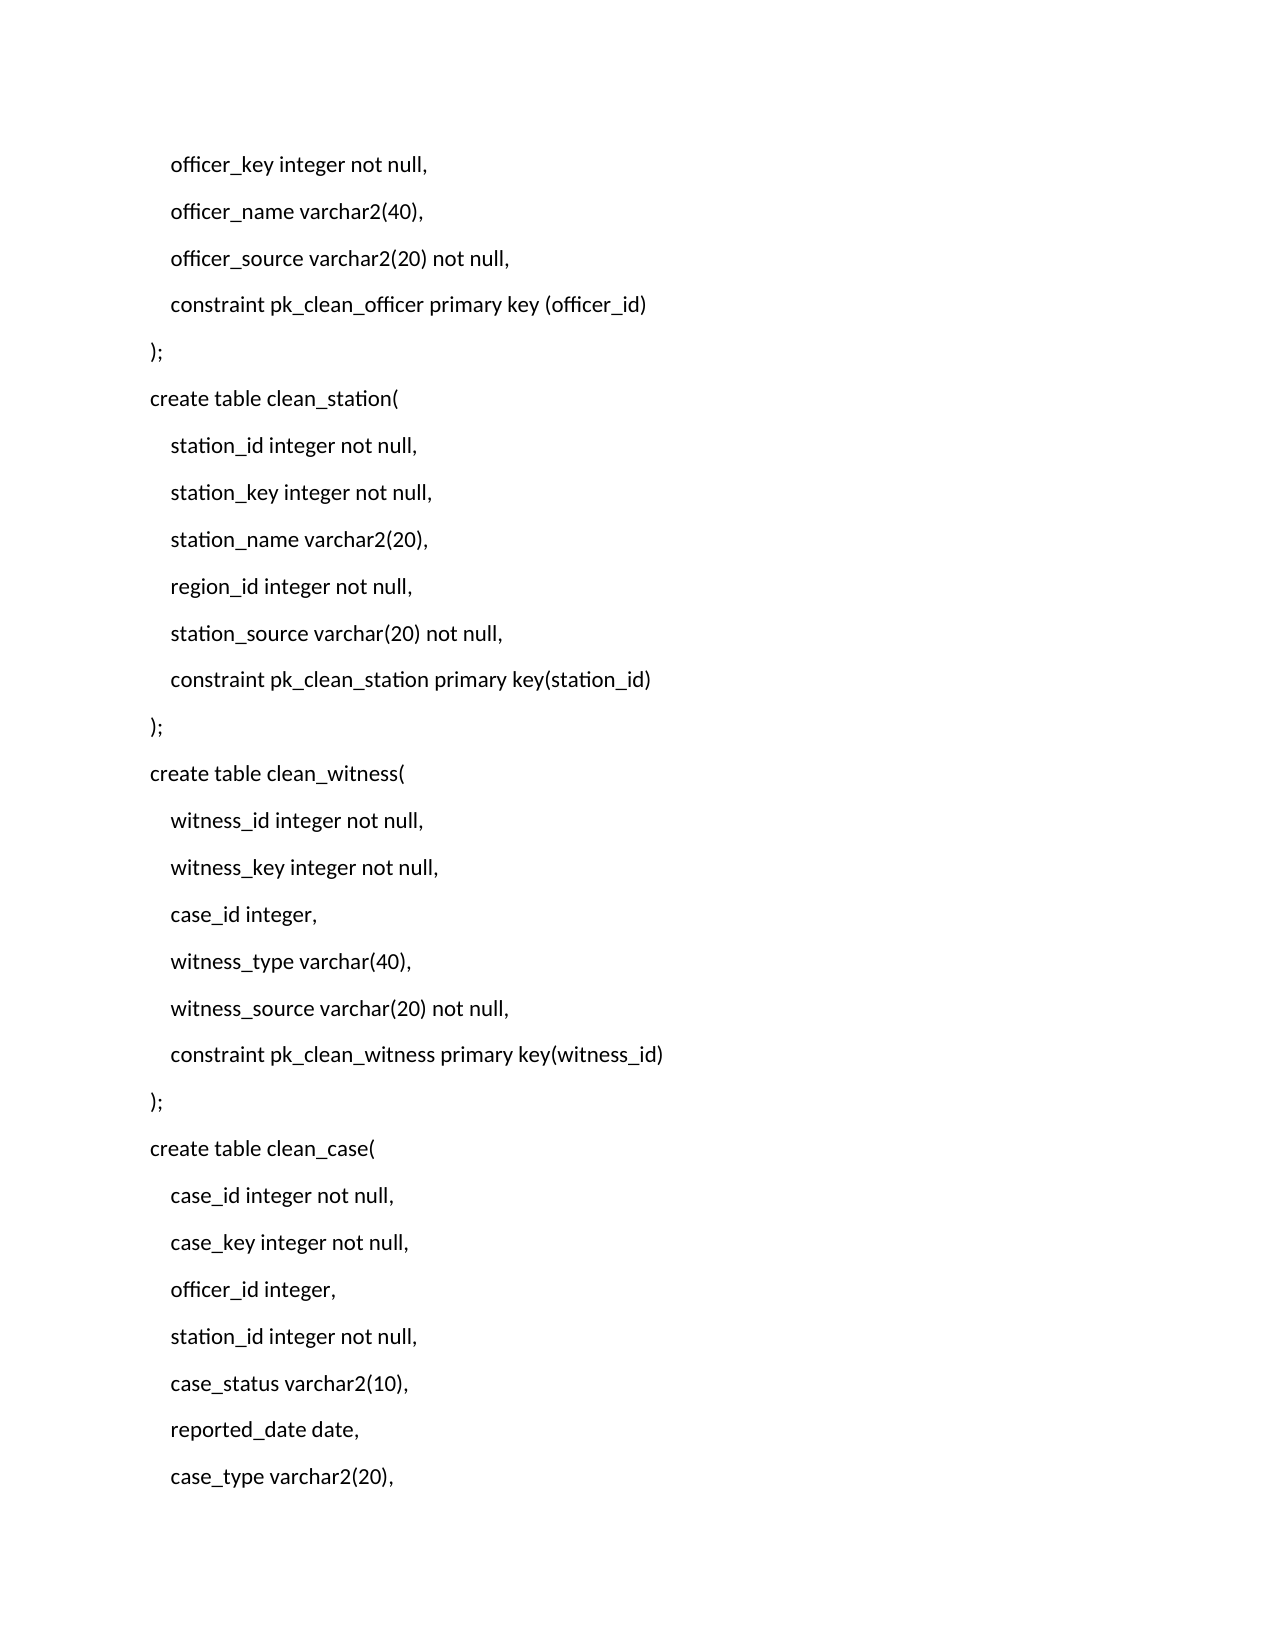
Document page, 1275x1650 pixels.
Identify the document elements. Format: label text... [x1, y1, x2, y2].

text case_id integer, [150, 900, 1125, 928]
text region_id integer not null, [150, 572, 1125, 600]
text constraint pk_clean_witness primary key(witness_id) [150, 1041, 1125, 1069]
text officer_source varchar2(20) not null, [150, 244, 1125, 272]
text ); [150, 1087, 1125, 1116]
text ); [150, 337, 1125, 366]
text constraint pk_clean_station primary key(station_id) [150, 666, 1125, 694]
text constraint pk_clean_officer primary key (officer_id) [150, 291, 1125, 319]
text officer_name varchar2(40), [150, 197, 1125, 225]
text case_id integer not null, [150, 1181, 1125, 1209]
text witness_type varchar(40), [150, 947, 1125, 975]
text station_name varchar2(20), [150, 525, 1125, 553]
text case_status varchar2(10), [150, 1369, 1125, 1397]
text create table clean_case( [150, 1134, 1125, 1162]
text officer_id integer, [150, 1275, 1125, 1303]
text witness_id integer not null, [150, 806, 1125, 834]
text ); [150, 712, 1125, 741]
text station_source varchar(20) not null, [150, 619, 1125, 647]
text station_id integer not null, [150, 431, 1125, 459]
text case_type varchar2(20), [150, 1462, 1125, 1491]
text officer_key integer not null, [150, 150, 1125, 178]
text witness_source varchar(20) not null, [150, 994, 1125, 1022]
text create table clean_station( [150, 384, 1125, 412]
text station_key integer not null, [150, 478, 1125, 506]
text station_id integer not null, [150, 1322, 1125, 1350]
text reported_date date, [150, 1416, 1125, 1444]
text create table clean_witness( [150, 759, 1125, 787]
text witness_key integer not null, [150, 853, 1125, 881]
text case_key integer not null, [150, 1228, 1125, 1256]
